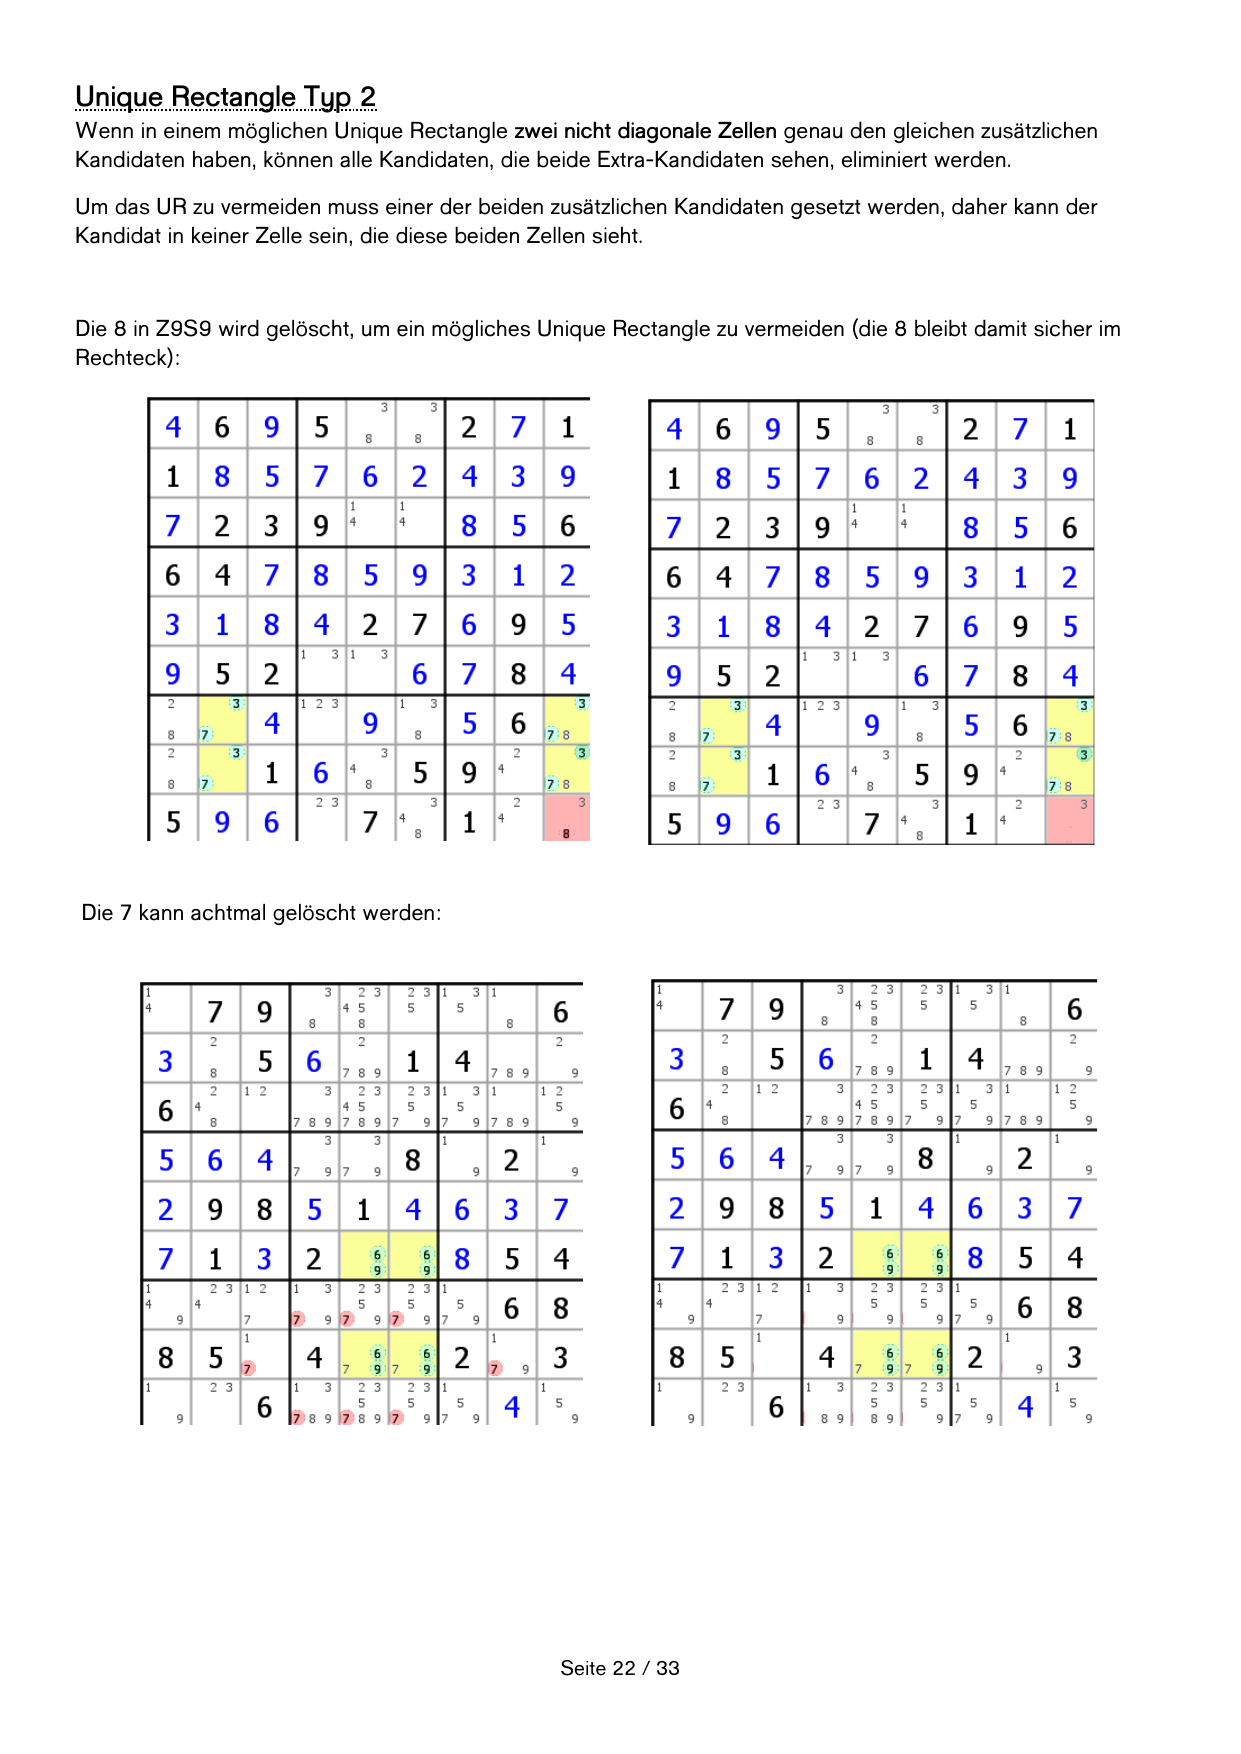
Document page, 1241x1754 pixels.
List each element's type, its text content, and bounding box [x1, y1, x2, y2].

picture [139, 981, 583, 1425]
text Die 7 kann achtmal gelöscht werden: [75, 899, 1165, 927]
text Wenn in einem möglichen Unique Rectangle zwei nicht diagonale Zellen genau den gleichen zusätzlichen Kandidaten haben, können alle Kandidaten, die beide Extra-Kandidaten sehen, eliminiert werden. [75, 117, 1165, 174]
picture [650, 978, 1098, 1426]
picture [647, 398, 1095, 845]
text Um das UR zu vermeiden muss einer der beiden zusätzlichen Kandidaten gesetzt werden, daher kann der Kandidat in keiner Zelle sein, die diese beiden Zellen sieht. [75, 192, 1165, 249]
subtitle Unique Rectangle Typ 2 [75, 79, 1165, 114]
picture [147, 397, 590, 841]
text Die 8 in Z9S9 wird gelöscht, um ein mögliches Unique Rectangle zu vermeiden (die 8 bleibt damit sicher im Rechteck): [75, 314, 1165, 372]
